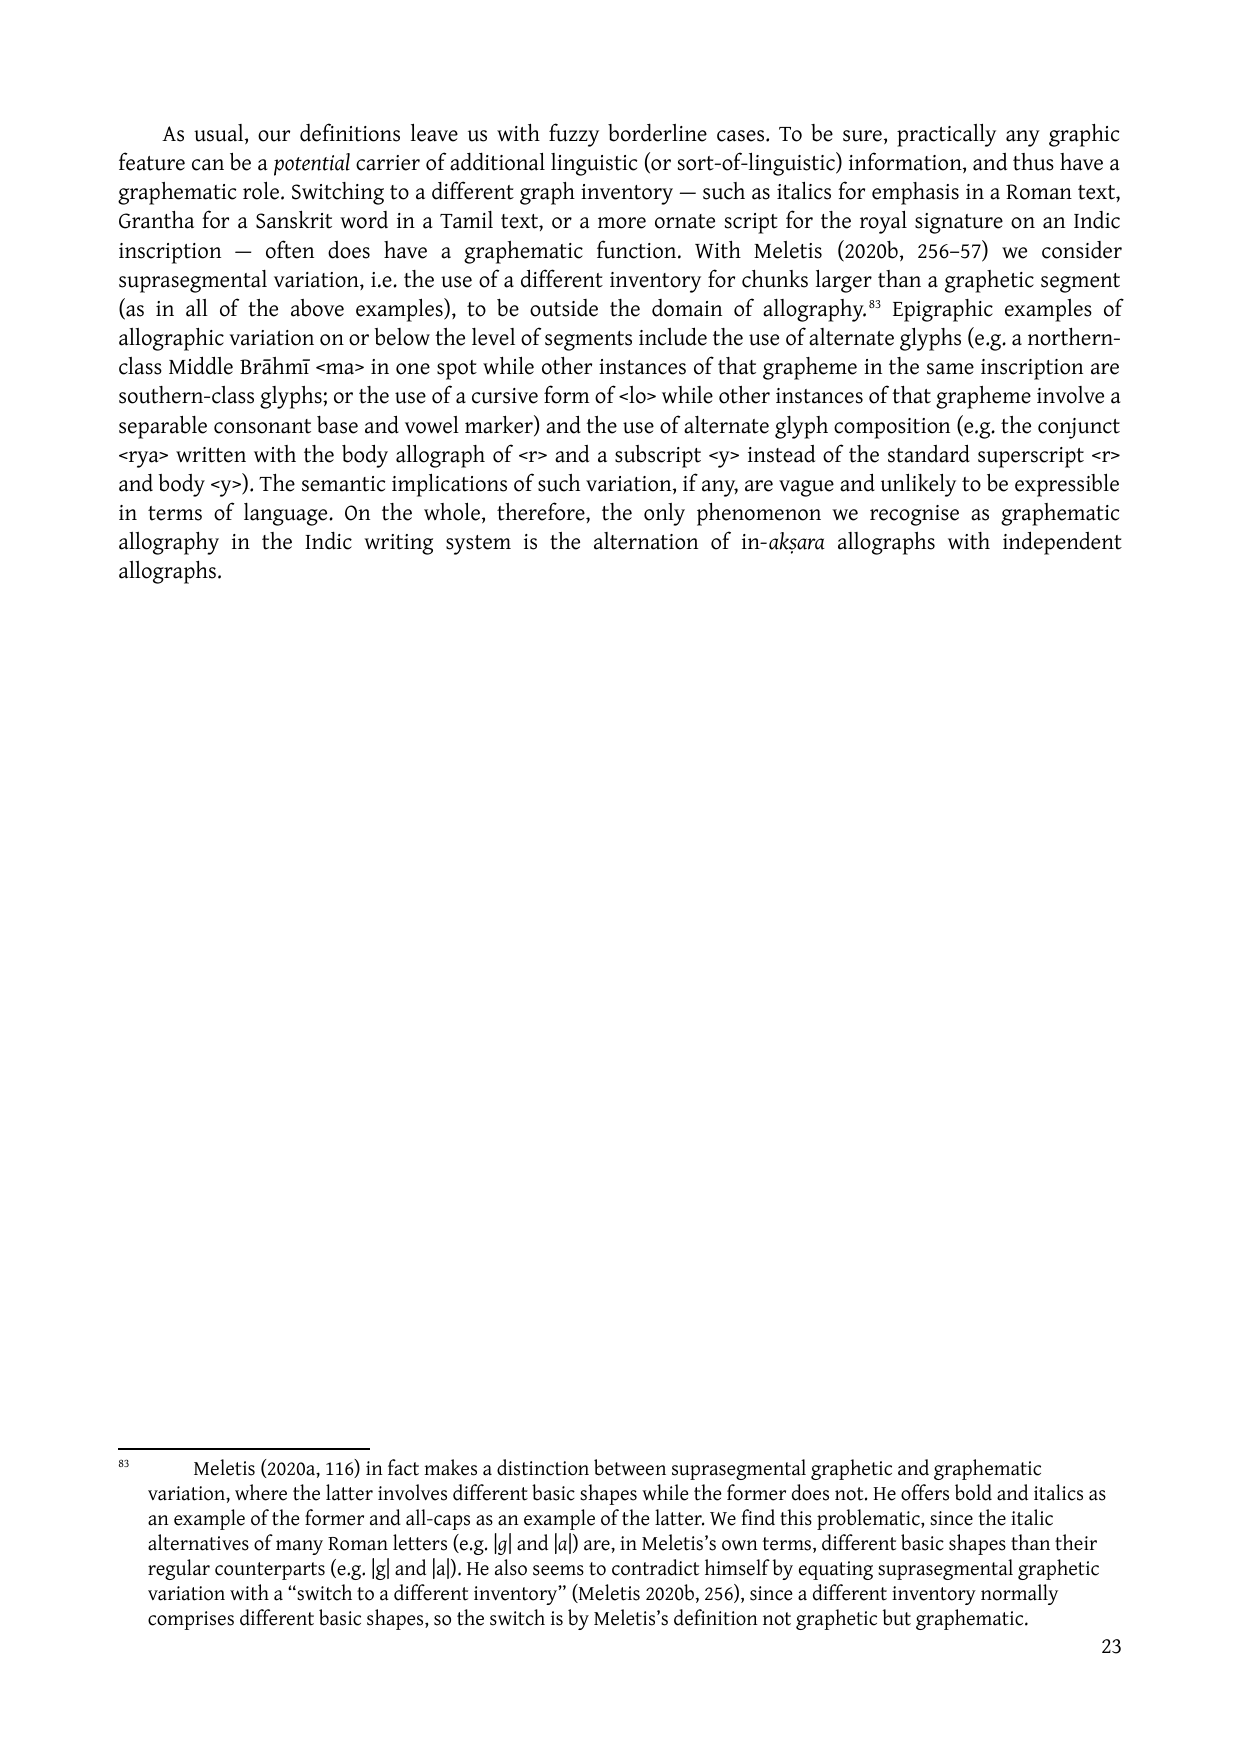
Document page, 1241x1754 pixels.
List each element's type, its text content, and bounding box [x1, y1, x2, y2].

text As usual, our definitions leave us with fuzzy borderline cases. To be sure, practically any graphic feature can be a potential carrier of additional linguistic (or sort-of-linguistic) information, and thus have a graphematic role. Switching to a different graph inventory — such as italics for emphasis in a Roman text, Grantha for a Sanskrit word in a Tamil text, or a more ornate script for the royal signature on an Indic inscription — often does have a graphematic function. With Meletis (2020b, 256–57) we consider suprasegmental variation, i.e. the use of a different inventory for chunks larger than a graphetic segment (as in all of the above examples), to be outside the domain of allography. Epigraphic examples of allographic variation on or below the level of segments include the use of alternate glyphs (e.g. a northern-class Middle Brāhmī <ma> in one spot while other instances of that grapheme in the same inscription are southern-class glyphs; or the use of a cursive form of <lo> while other instances of that grapheme involve a separable consonant base and vowel marker) and the use of alternate glyph composition (e.g. the conjunct <rya> written with the body allograph of <r> and a subscript <y> instead of the standard superscript <r> and body <y>). The semantic implications of such variation, if any, are vague and unlikely to be expressible in terms of language. On the whole, therefore, the only phenomenon we recognise as graphematic allography in the Indic writing system is the alternation of in-akṣara allographs with independent allographs. [118, 118, 1122, 585]
